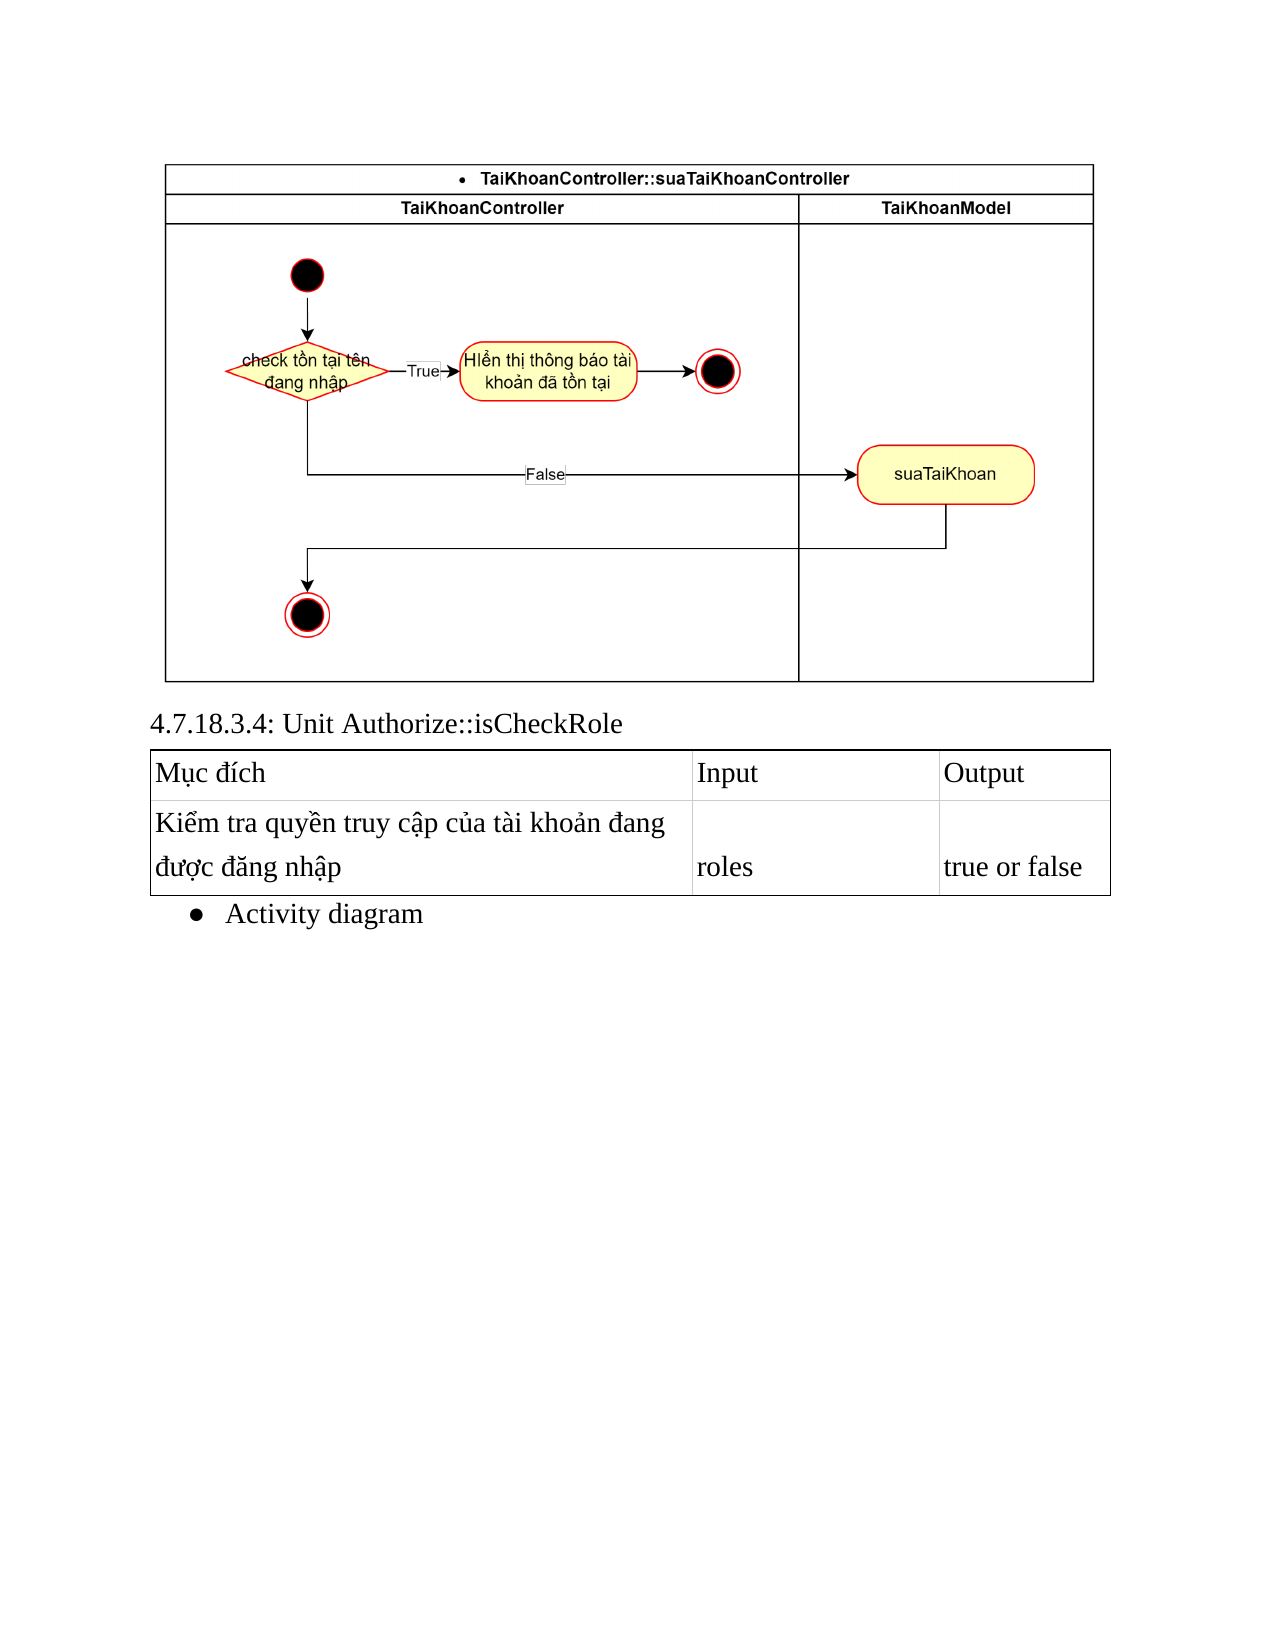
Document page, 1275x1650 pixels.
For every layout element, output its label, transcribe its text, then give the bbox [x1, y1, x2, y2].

picture [150, 150, 1110, 698]
list Activity diagram [187, 896, 1125, 929]
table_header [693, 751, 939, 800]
subtitle 4.7.18.3.4: Unit Authorize::isCheckRole [150, 706, 1125, 739]
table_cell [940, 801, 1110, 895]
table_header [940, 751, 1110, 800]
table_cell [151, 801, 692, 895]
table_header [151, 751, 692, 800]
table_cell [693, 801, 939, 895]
